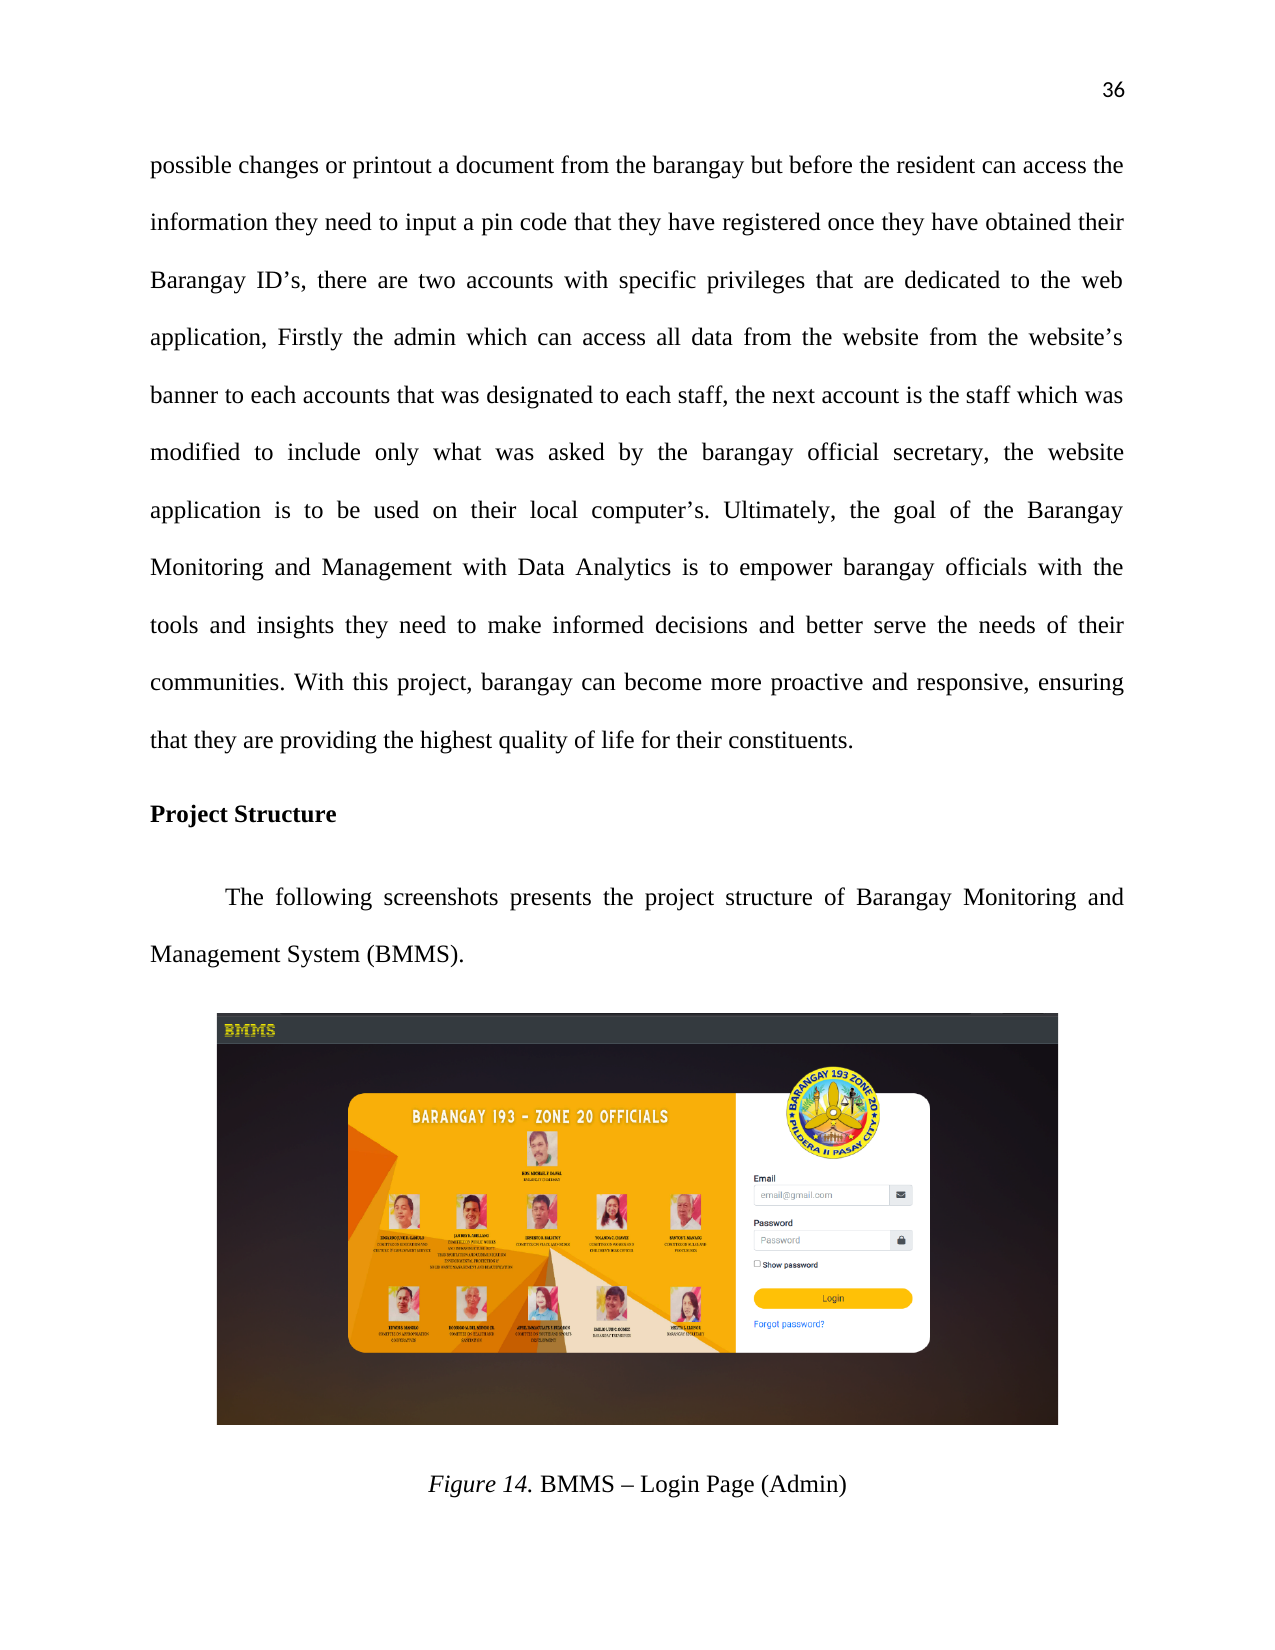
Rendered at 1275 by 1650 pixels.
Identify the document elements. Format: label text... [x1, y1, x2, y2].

text Figure 14. BMMS – Login Page (Admin) [150, 1469, 1125, 1498]
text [150, 150, 1125, 754]
text The following screenshots presents the project structure of Barangay Monitoring and Management System (BMMS). [150, 882, 1125, 968]
picture [216, 1013, 1059, 1425]
subtitle Project Structure [150, 799, 1125, 828]
